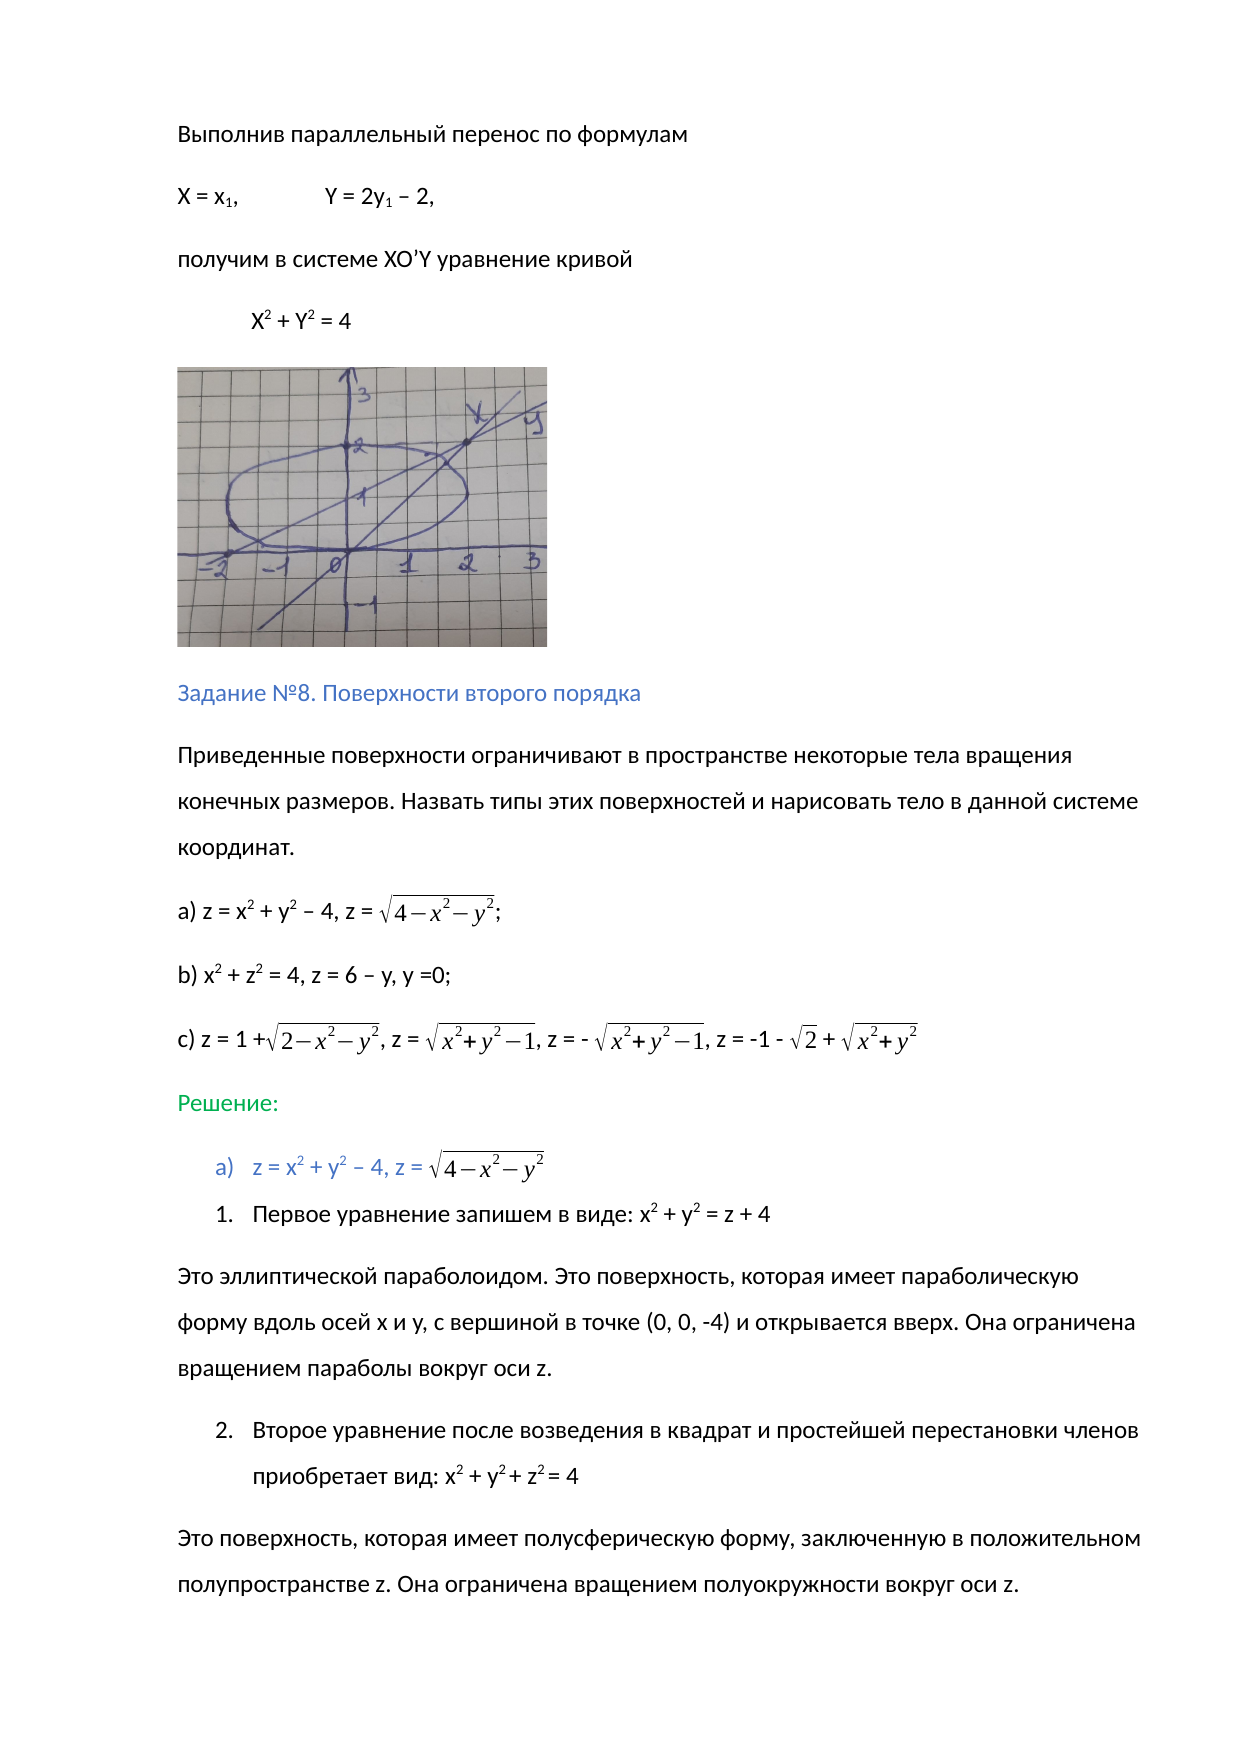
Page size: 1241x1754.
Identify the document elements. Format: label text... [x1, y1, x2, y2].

text X2 + Y2 = 4 [177, 305, 1152, 336]
text Решение: [177, 1087, 1152, 1117]
list Второе уравнение после возведения в квадрат и простейшей перестановки членов приобретает вид: x2 + y2 + z2 = 4 [215, 1414, 1152, 1491]
text Выполнив параллельный перенос по формулам [177, 118, 1152, 149]
text Это поверхность, которая имеет полусферическую форму, заключенную в положительном полупространстве z. Она ограничена вращением полуокружности вокруг оси z. [177, 1522, 1152, 1599]
text Это эллиптической параболоидом. Это поверхность, которая имеет параболическую форму вдоль осей x и y, с вершиной в точке (0, 0, -4) и открывается вверх. Она ограничена вращением параболы вокруг оси z. [177, 1260, 1152, 1382]
text получим в системе XO’Y уравнение кривой [177, 243, 1152, 273]
text Приведенные поверхности ограничивают в пространстве некоторые тела вращения конечных размеров. Назвать типы этих поверхностей и нарисовать тело в данной системе координат. [177, 739, 1152, 861]
picture [177, 367, 548, 647]
text a) z = x2 + y2 – 4, z = ; [177, 893, 1152, 927]
text Задание №8. Поверхности второго порядка [177, 677, 1152, 708]
list z = x2 + y2 – 4, z = [215, 1149, 1152, 1183]
text c) z = 1 +, z = , z = - , z = -1 - + [177, 1021, 1152, 1055]
text b) x2 + z2 = 4, z = 6 – y, y =0; [177, 959, 1152, 989]
list Первое уравнение запишем в виде: x2 + y2 = z + 4 [215, 1198, 1152, 1228]
text X = x1, Y = 2y1 – 2, [177, 181, 1152, 211]
